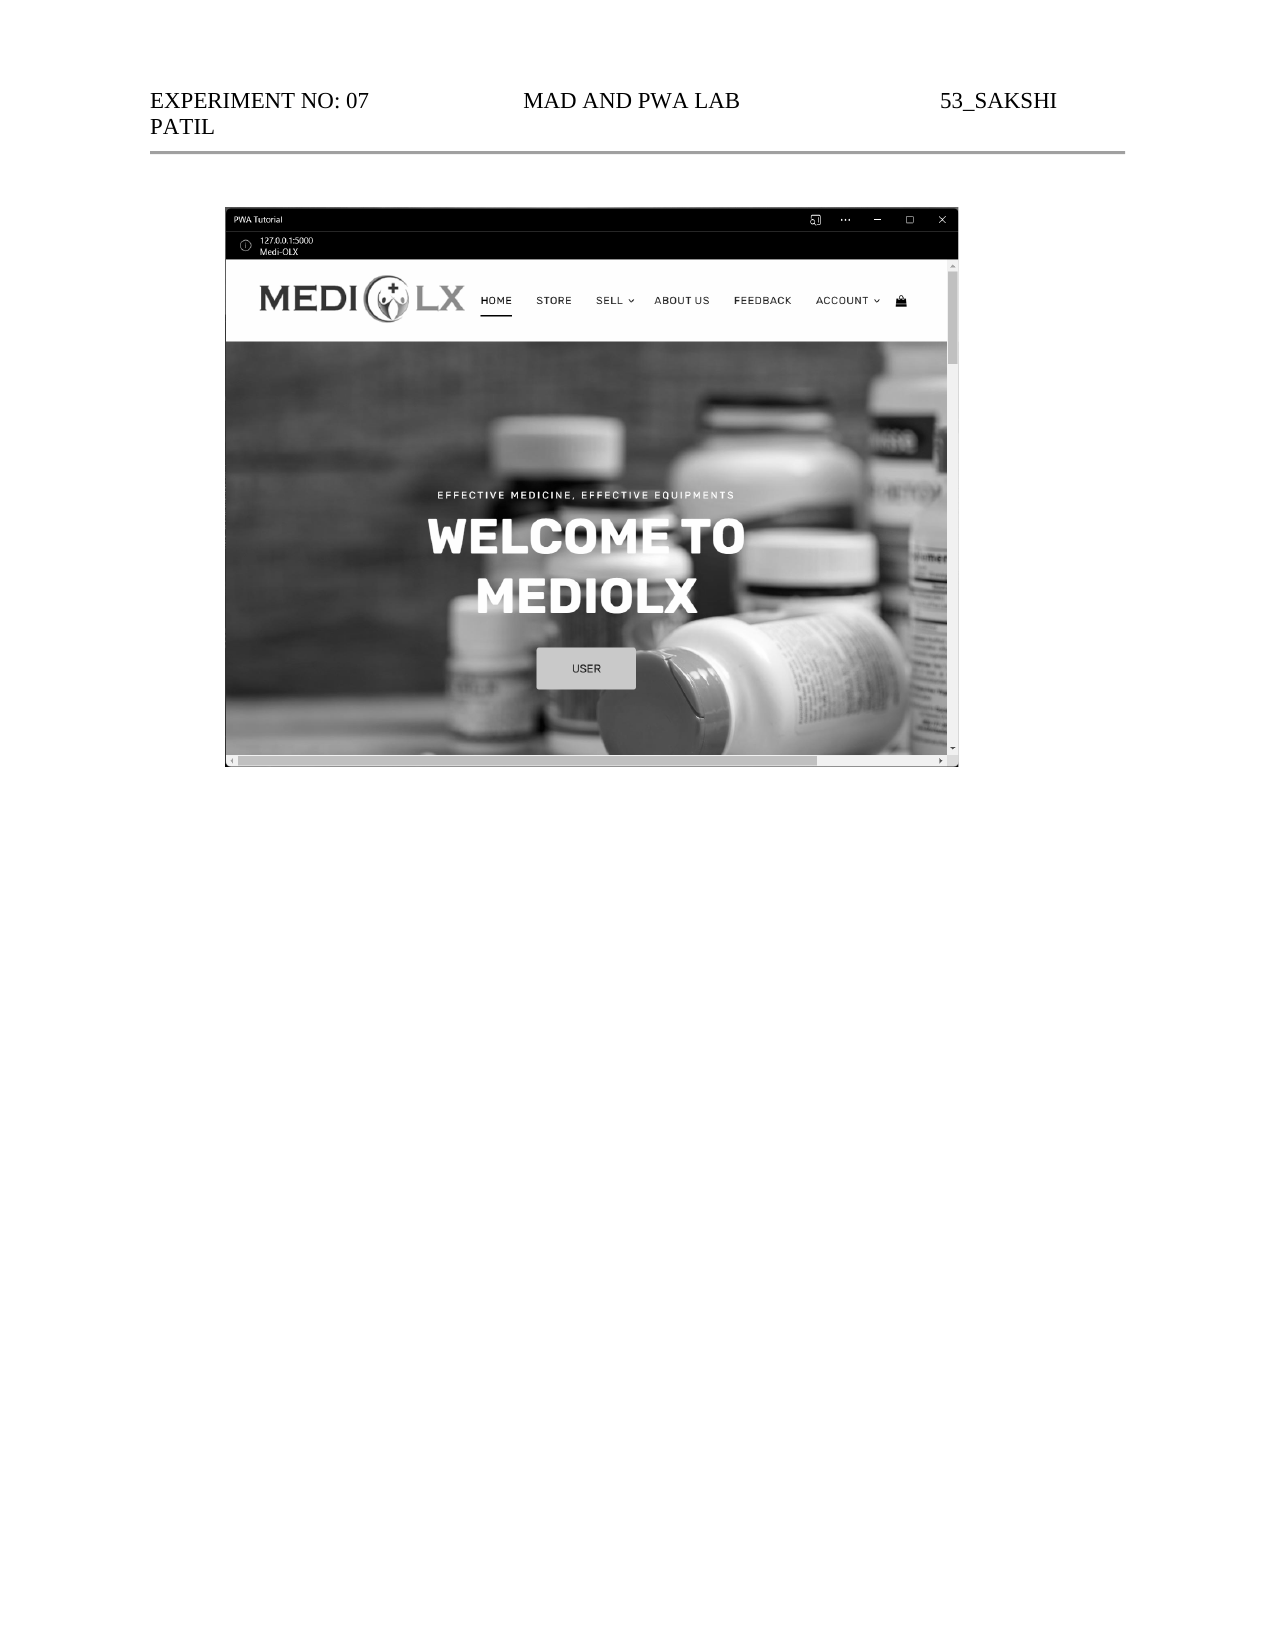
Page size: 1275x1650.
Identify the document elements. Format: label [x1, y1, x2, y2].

picture [225, 207, 959, 767]
